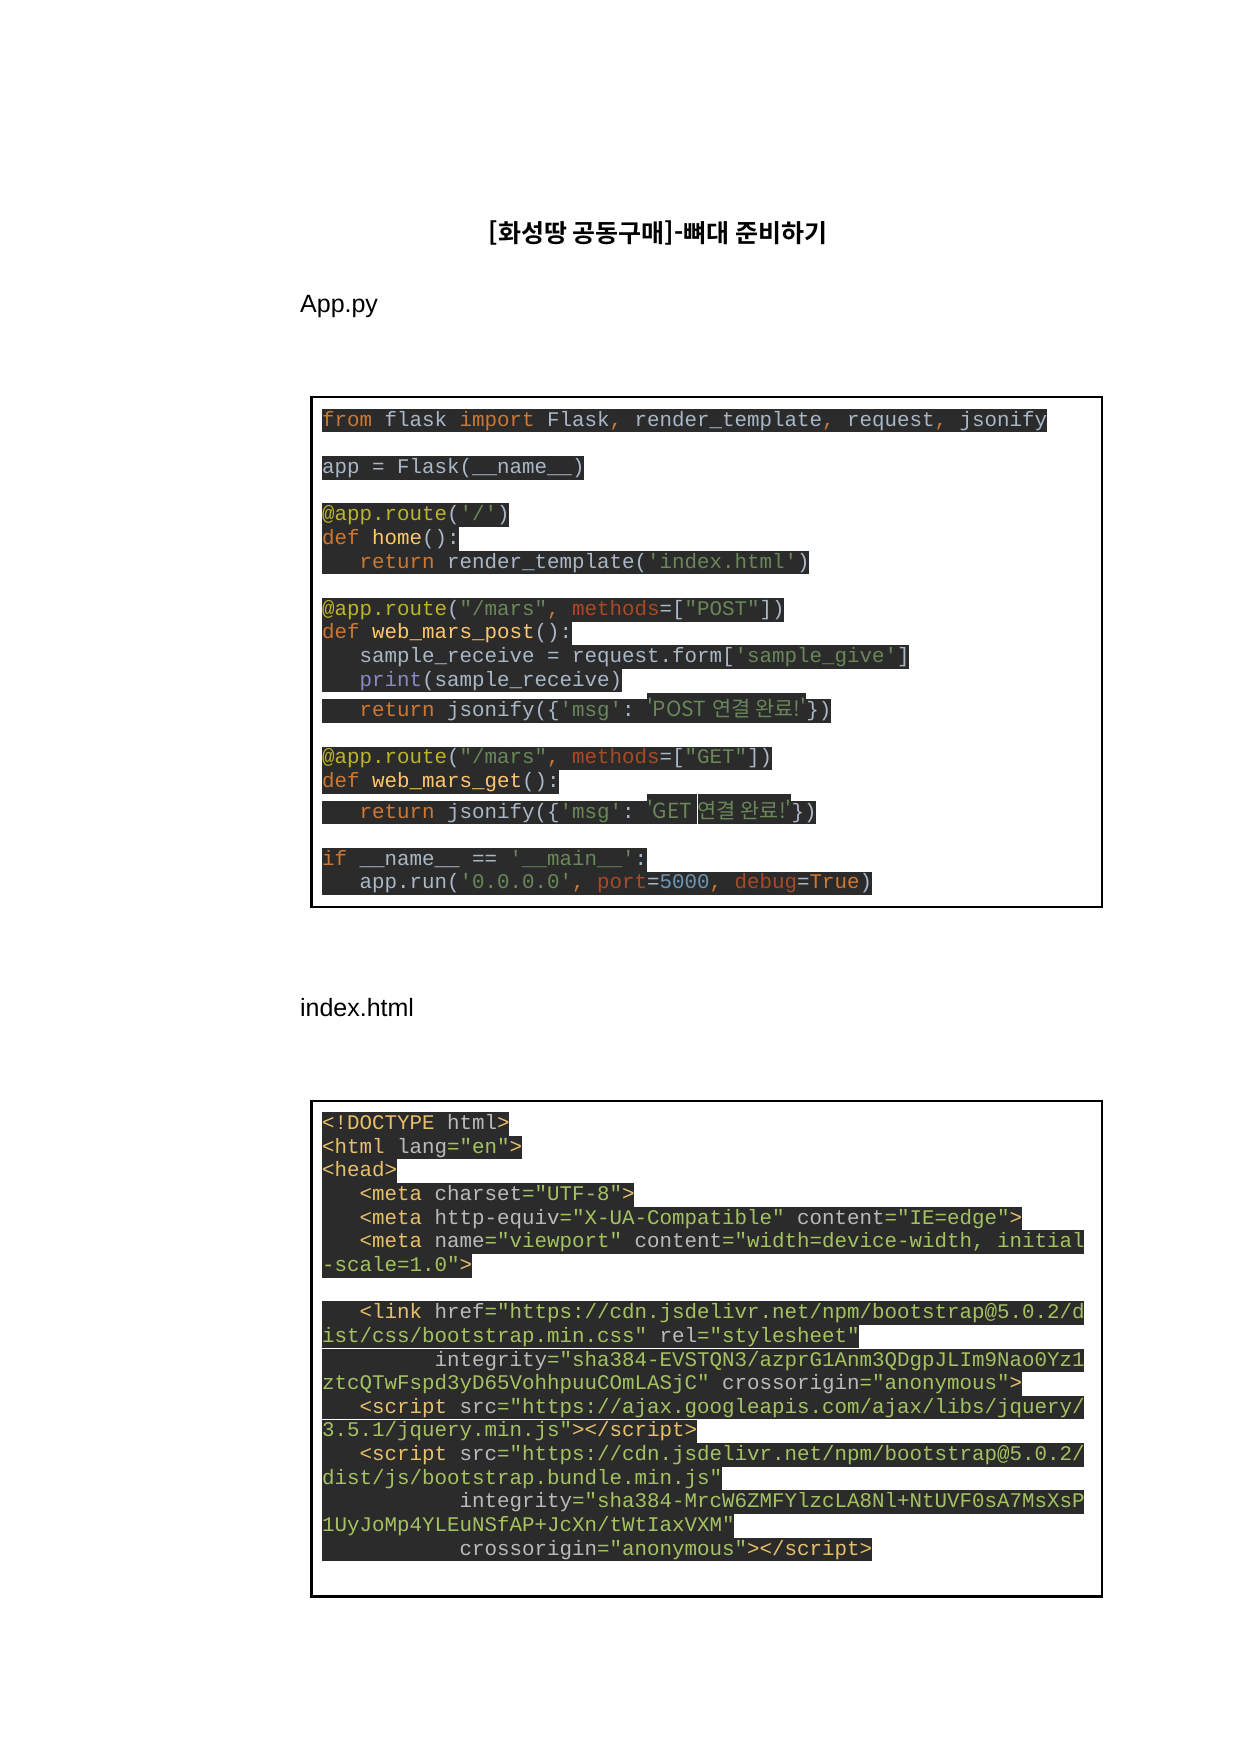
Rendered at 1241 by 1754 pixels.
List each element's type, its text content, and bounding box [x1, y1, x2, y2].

text index.html [300, 992, 1090, 1021]
table_header from flask import Flask, render_template, request, jsonify app = Flask(__name__) @app.route('/') def home(): return render_template('index.html') @app.route("/mars", methods=["POST"]) def web_mars_post(): sample_receive = request.form['sample_give'] print(sample_receive) return jsonify({'msg': 'POST 연결 완료!'}) @app.route("/mars", methods=["GET"]) def web_mars_get(): return jsonify({'msg': 'GET 연결 완료!'}) if __name__ == '__main__': app.run('0.0.0.0', port=5000, debug=True) [313, 398, 1101, 906]
text [화성땅 공동구매]-뼈대 준비하기 [225, 214, 1090, 250]
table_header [313, 1102, 1101, 1595]
text App.py [300, 289, 1090, 318]
